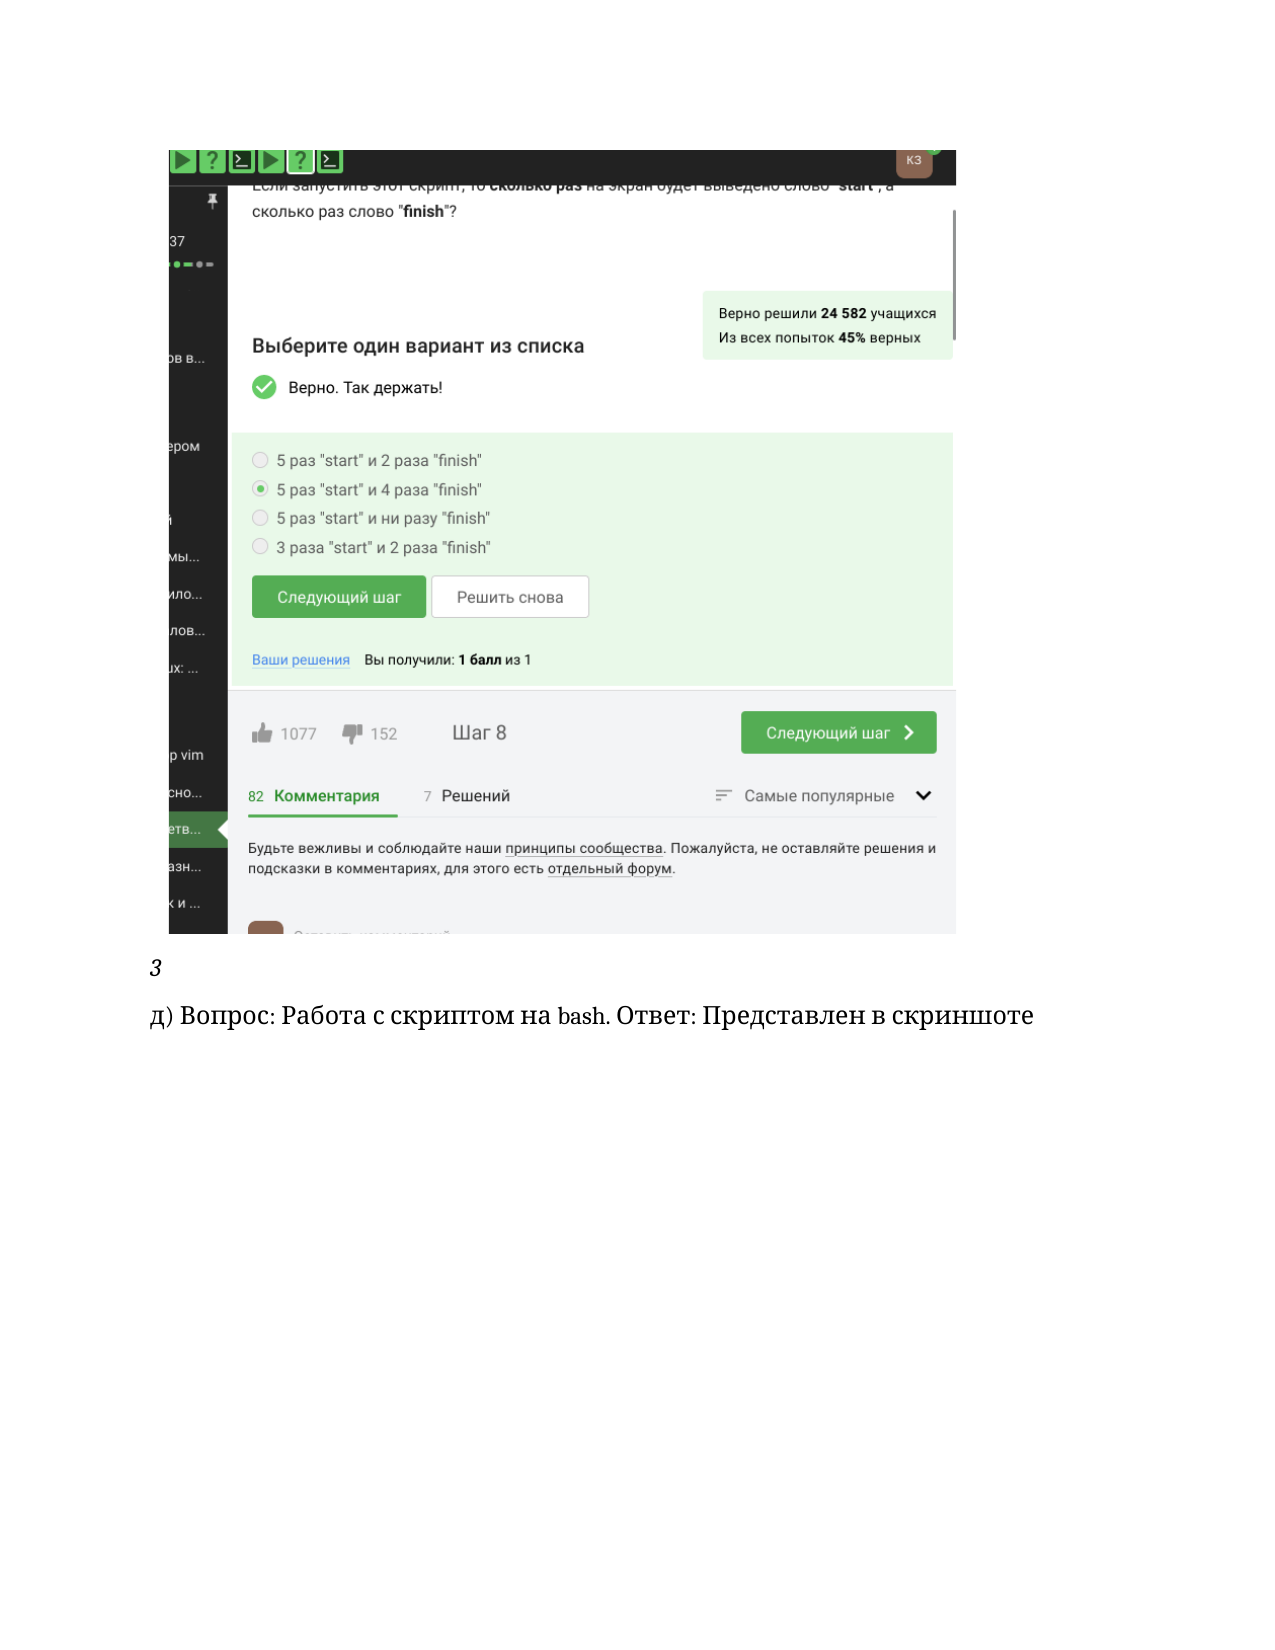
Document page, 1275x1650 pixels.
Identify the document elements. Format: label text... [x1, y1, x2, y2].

text 3 [150, 954, 1125, 983]
picture [168, 150, 957, 934]
text д) Вопрос: Работа с скриптом на bash. Ответ: Представлен в скриншоте [150, 1002, 1125, 1031]
